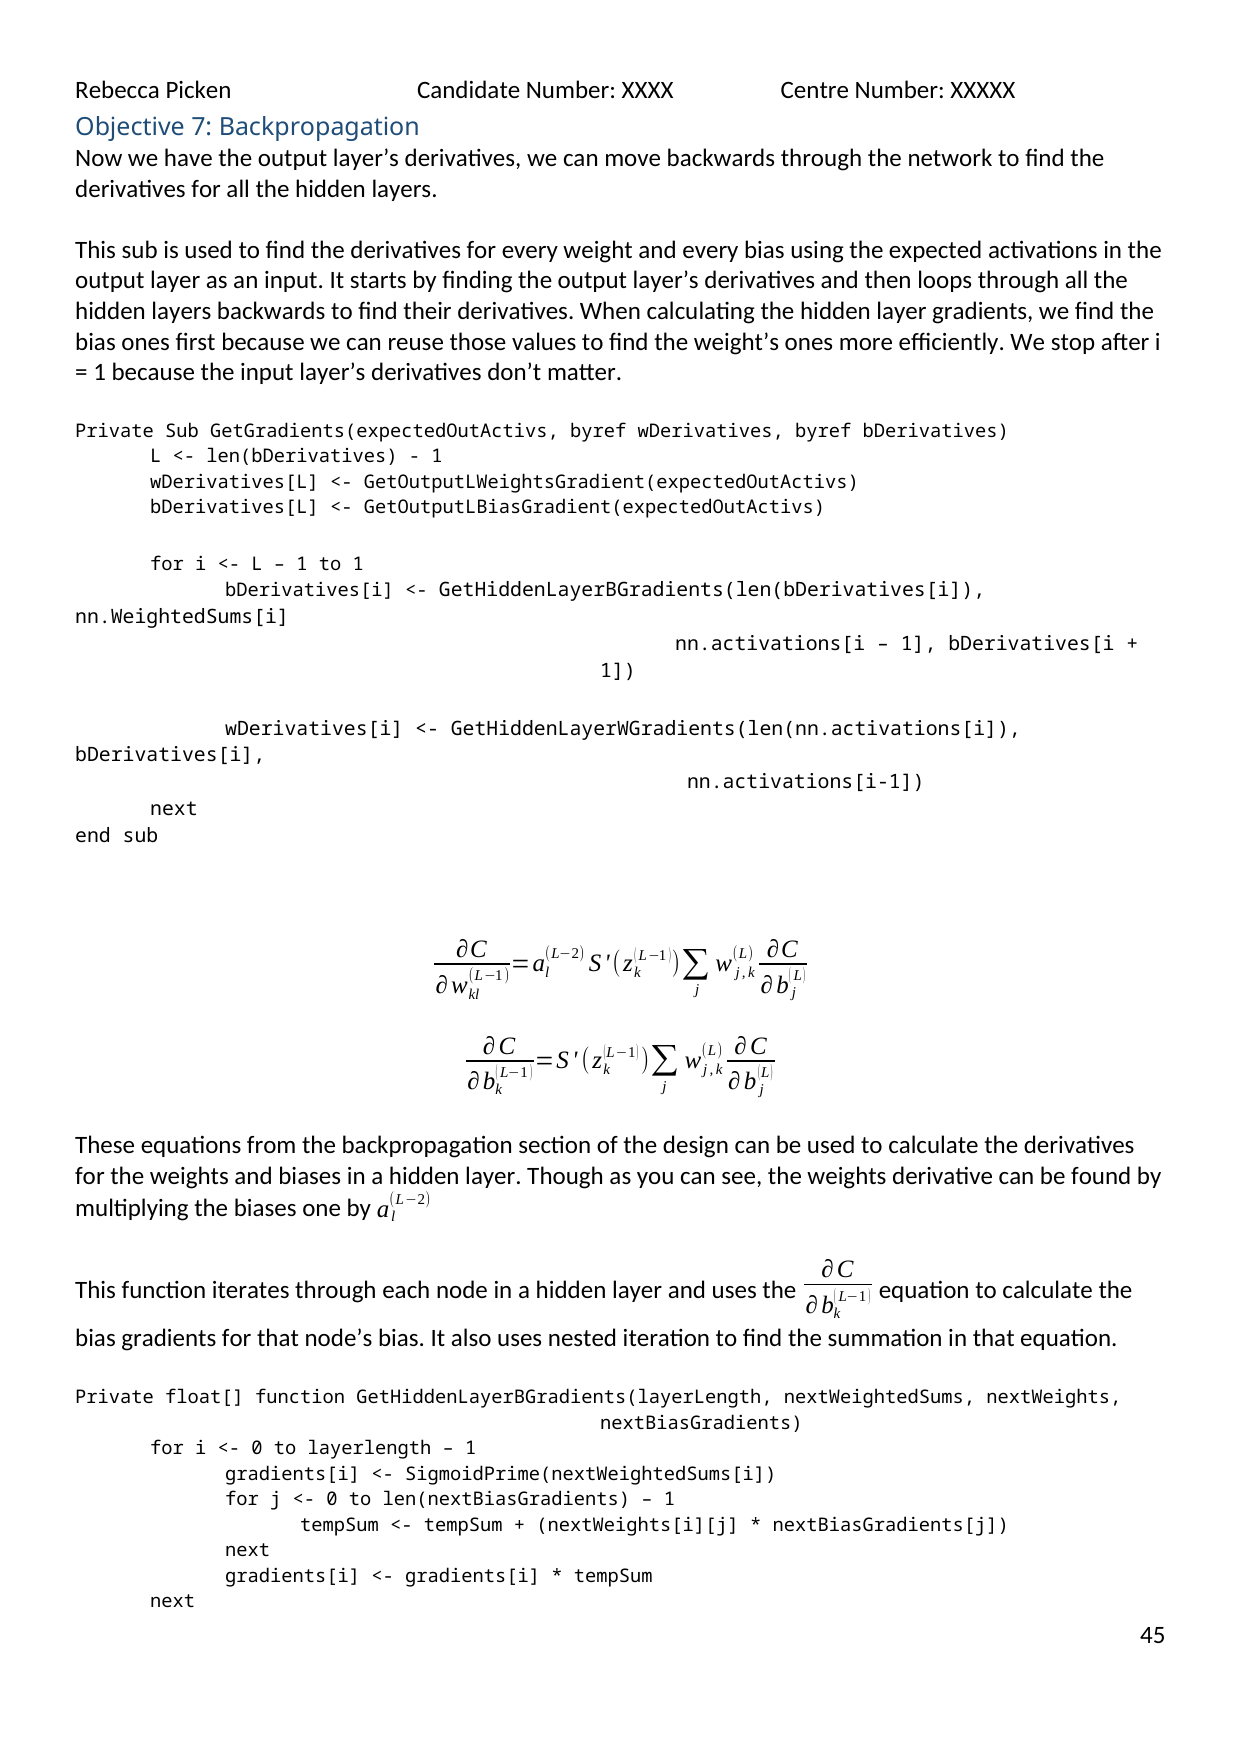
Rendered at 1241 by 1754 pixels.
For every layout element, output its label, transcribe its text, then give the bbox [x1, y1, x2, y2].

text end sub [75, 822, 1165, 849]
text bDerivatives[L] <- GetOutputLBiasGradient(expectedOutActivs) [75, 494, 1165, 519]
subtitle Objective 7: Backpropagation [75, 108, 1165, 142]
text This sub is used to find the derivatives for every weight and every bias using the expected activations in the output layer as an input. It starts by finding the output layer’s derivatives and then loops through all the hidden layers backwards to find their derivatives. When calculating the hidden layer gradients, we find the bias ones first because we can reuse those values to find the weight’s ones more efficiently. We stop after i = 1 because the input layer’s derivatives don’t matter. [75, 234, 1165, 387]
text for i <- L – 1 to 1 [75, 550, 1165, 575]
text nextBiasGradients) [525, 1409, 1165, 1434]
text Now we have the output layer’s derivatives, we can move backwards through the network to find the derivatives for all the hidden layers. [75, 142, 1165, 203]
text for j <- 0 to len(nextBiasGradients) – 1 [75, 1486, 1165, 1511]
text L <- len(bDerivatives) - 1 [75, 443, 1165, 468]
text for i <- 0 to layerlength – 1 [75, 1434, 1165, 1460]
text These equations from the backpropagation section of the design can be used to calculate the derivatives for the weights and biases in a hidden layer. Though as you can see, the weights derivative can be found by multiplying the biases one by [75, 1129, 1165, 1226]
text wDerivatives[i] <- GetHiddenLayerWGradients(len(nn.activations[i]), bDerivatives[i], [75, 714, 1165, 768]
text gradients[i] <- gradients[i] * tempSum [75, 1562, 1165, 1588]
text Private Sub GetGradients(expectedOutActivs, byref wDerivatives, byref bDerivatives) [75, 417, 1165, 443]
text gradients[i] <- SigmoidPrime(nextWeightedSums[i]) [75, 1460, 1165, 1486]
text tempSum <- tempSum + (nextWeights[i][j] * nextBiasGradients[j]) [75, 1511, 1165, 1537]
text nn.activations[i-1]) [600, 768, 1165, 795]
text bDerivatives[i] <- GetHiddenLayerBGradients(len(bDerivatives[i]), nn.WeightedSums[i] [75, 575, 1165, 629]
text next [75, 795, 1165, 822]
text wDerivatives[L] <- GetOutputLWeightsGradient(expectedOutActivs) [75, 468, 1165, 494]
text This function iterates through each node in a hidden layer and uses the equation to calculate the bias gradients for that node’s bias. It also uses nested iteration to find the summation in that equation. [75, 1256, 1165, 1353]
text next [75, 1537, 1165, 1562]
text next [75, 1588, 1165, 1613]
text Private float[] function GetHiddenLayerBGradients(layerLength, nextWeightedSums, nextWeights, [75, 1383, 1165, 1409]
text nn.activations[i – 1], bDerivatives[i + 1]) [600, 629, 1165, 683]
